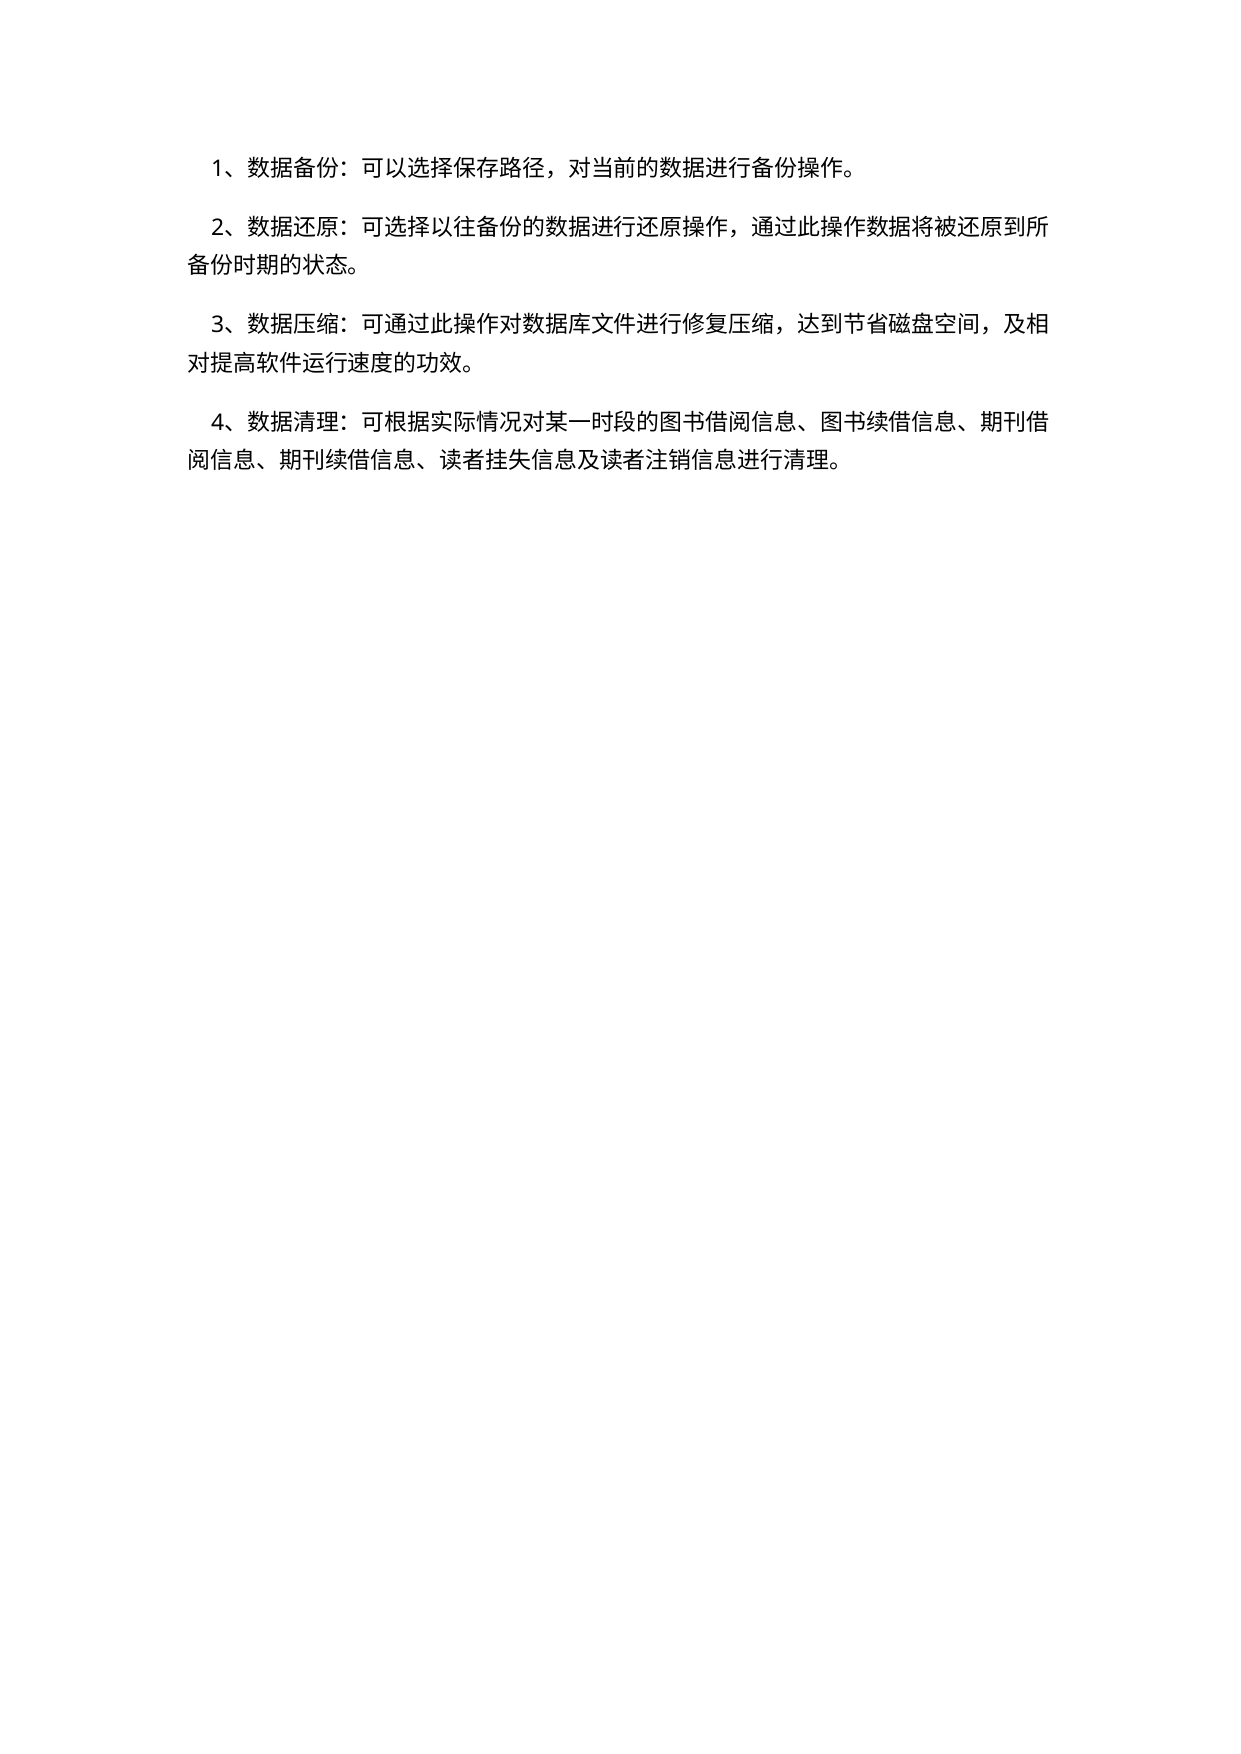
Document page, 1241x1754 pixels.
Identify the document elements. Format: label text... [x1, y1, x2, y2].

text 1、数据备份：可以选择保存路径，对当前的数据进行备份操作。 [187, 150, 1053, 183]
text 3、数据压缩：可通过此操作对数据库文件进行修复压缩，达到节省磁盘空间，及相对提高软件运行速度的功效。 [187, 306, 1053, 378]
text 2、数据还原：可选择以往备份的数据进行还原操作，通过此操作数据将被还原到所备份时期的状态。 [187, 209, 1053, 281]
text 4、数据清理：可根据实际情况对某一时段的图书借阅信息、图书续借信息、期刊借阅信息、期刊续借信息、读者挂失信息及读者注销信息进行清理。 [187, 403, 1053, 475]
